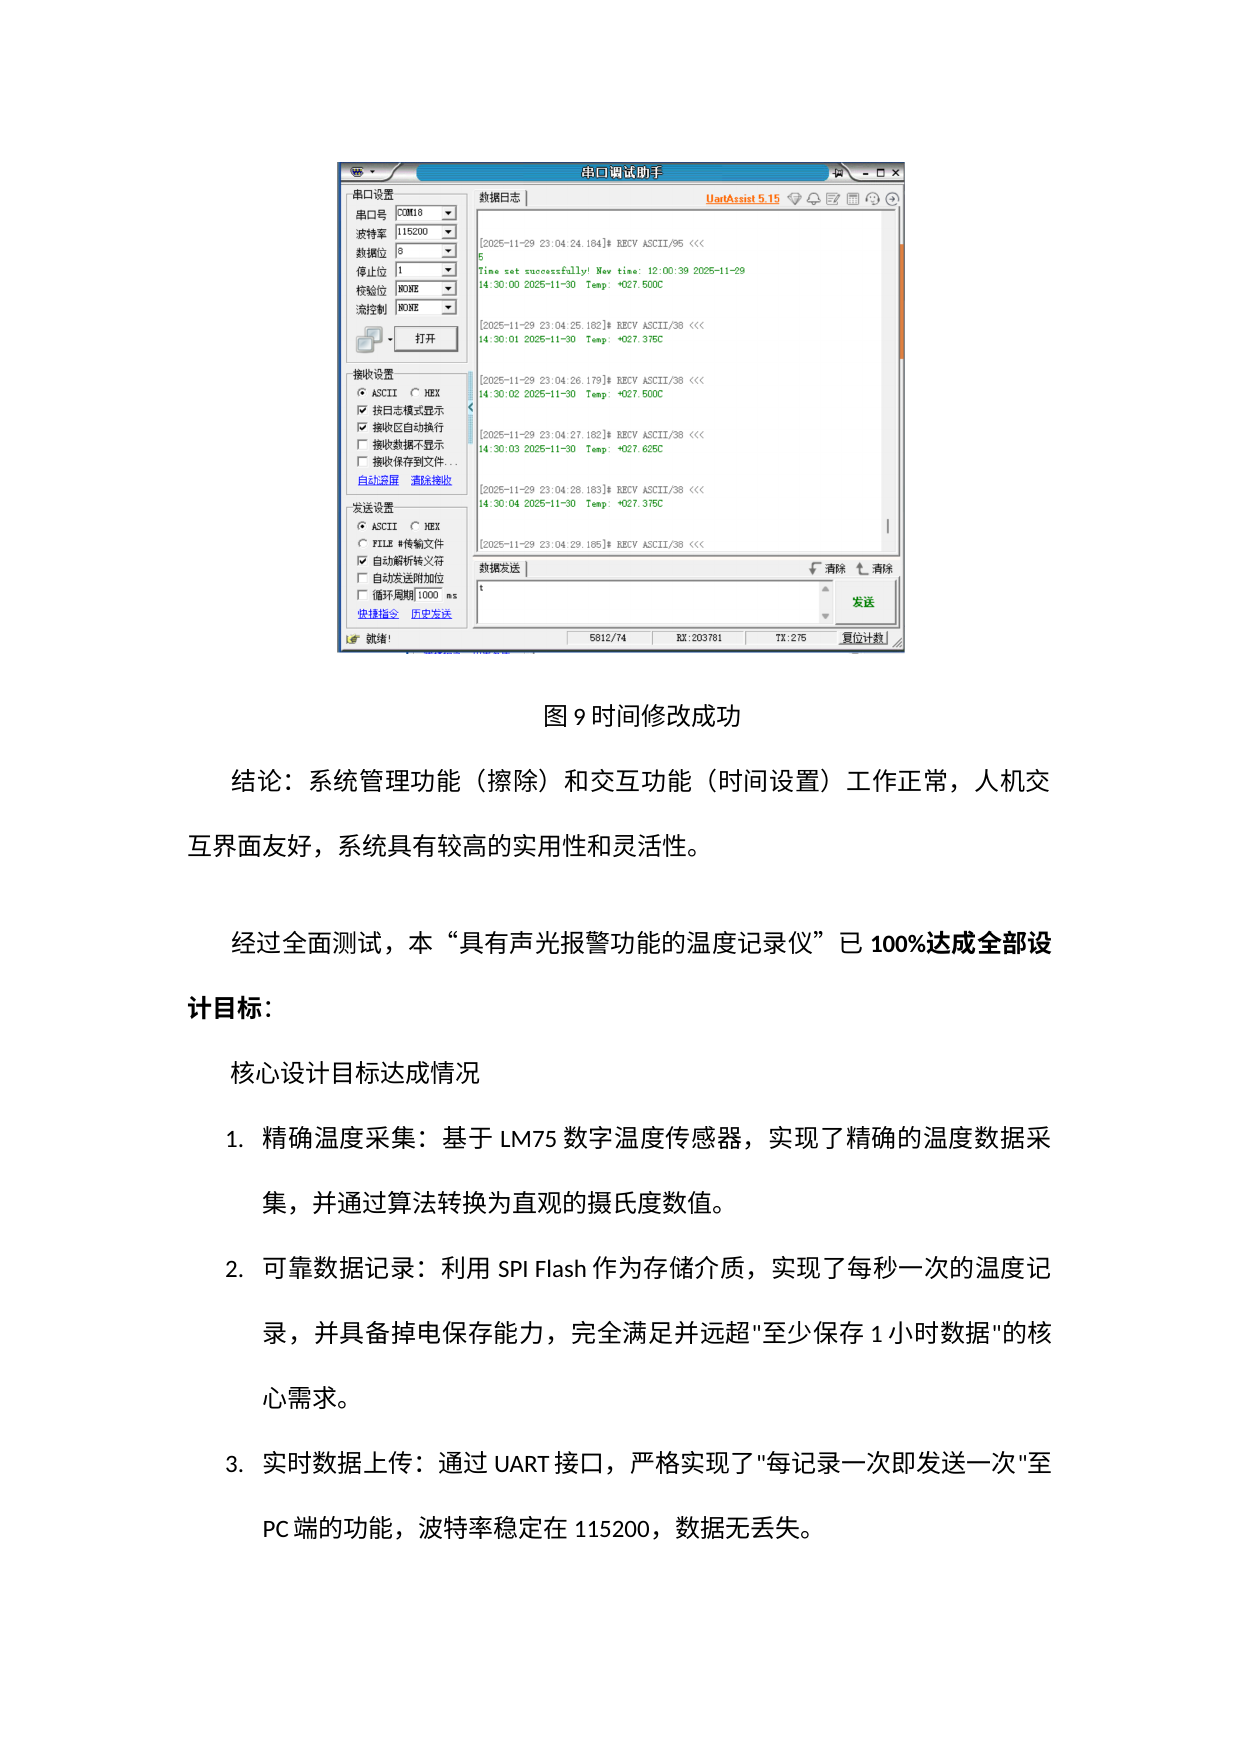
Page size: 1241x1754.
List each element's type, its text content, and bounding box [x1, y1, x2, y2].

text 核心设计目标达成情况 [187, 1039, 1053, 1104]
list 精确温度采集：基于LM75数字温度传感器，实现了精确的温度数据采集，并通过算法转换为直观的摄氏度数值。 [225, 1104, 1053, 1234]
list 可靠数据记录：利用SPI Flash作为存储介质，实现了每秒一次的温度记录，并具备掉电保存能力，完全满足并远超"至少保存1小时数据"的核心需求。 [225, 1234, 1053, 1429]
text 结论：系统管理功能（擦除）和交互功能（时间设置）工作正常，人机交互界面友好，系统具有较高的实用性和灵活性。 [187, 747, 1053, 877]
list 实时数据上传：通过UART接口，严格实现了"每记录一次即发送一次"至PC端的功能，波特率稳定在115200，数据无丢失。 [225, 1429, 1053, 1559]
picture [335, 162, 905, 654]
text 图9 时间修改成功 [187, 682, 1053, 747]
text 经过全面测试，本“具有声光报警功能的温度记录仪”已100%达成全部设计目标： [187, 909, 1053, 1039]
